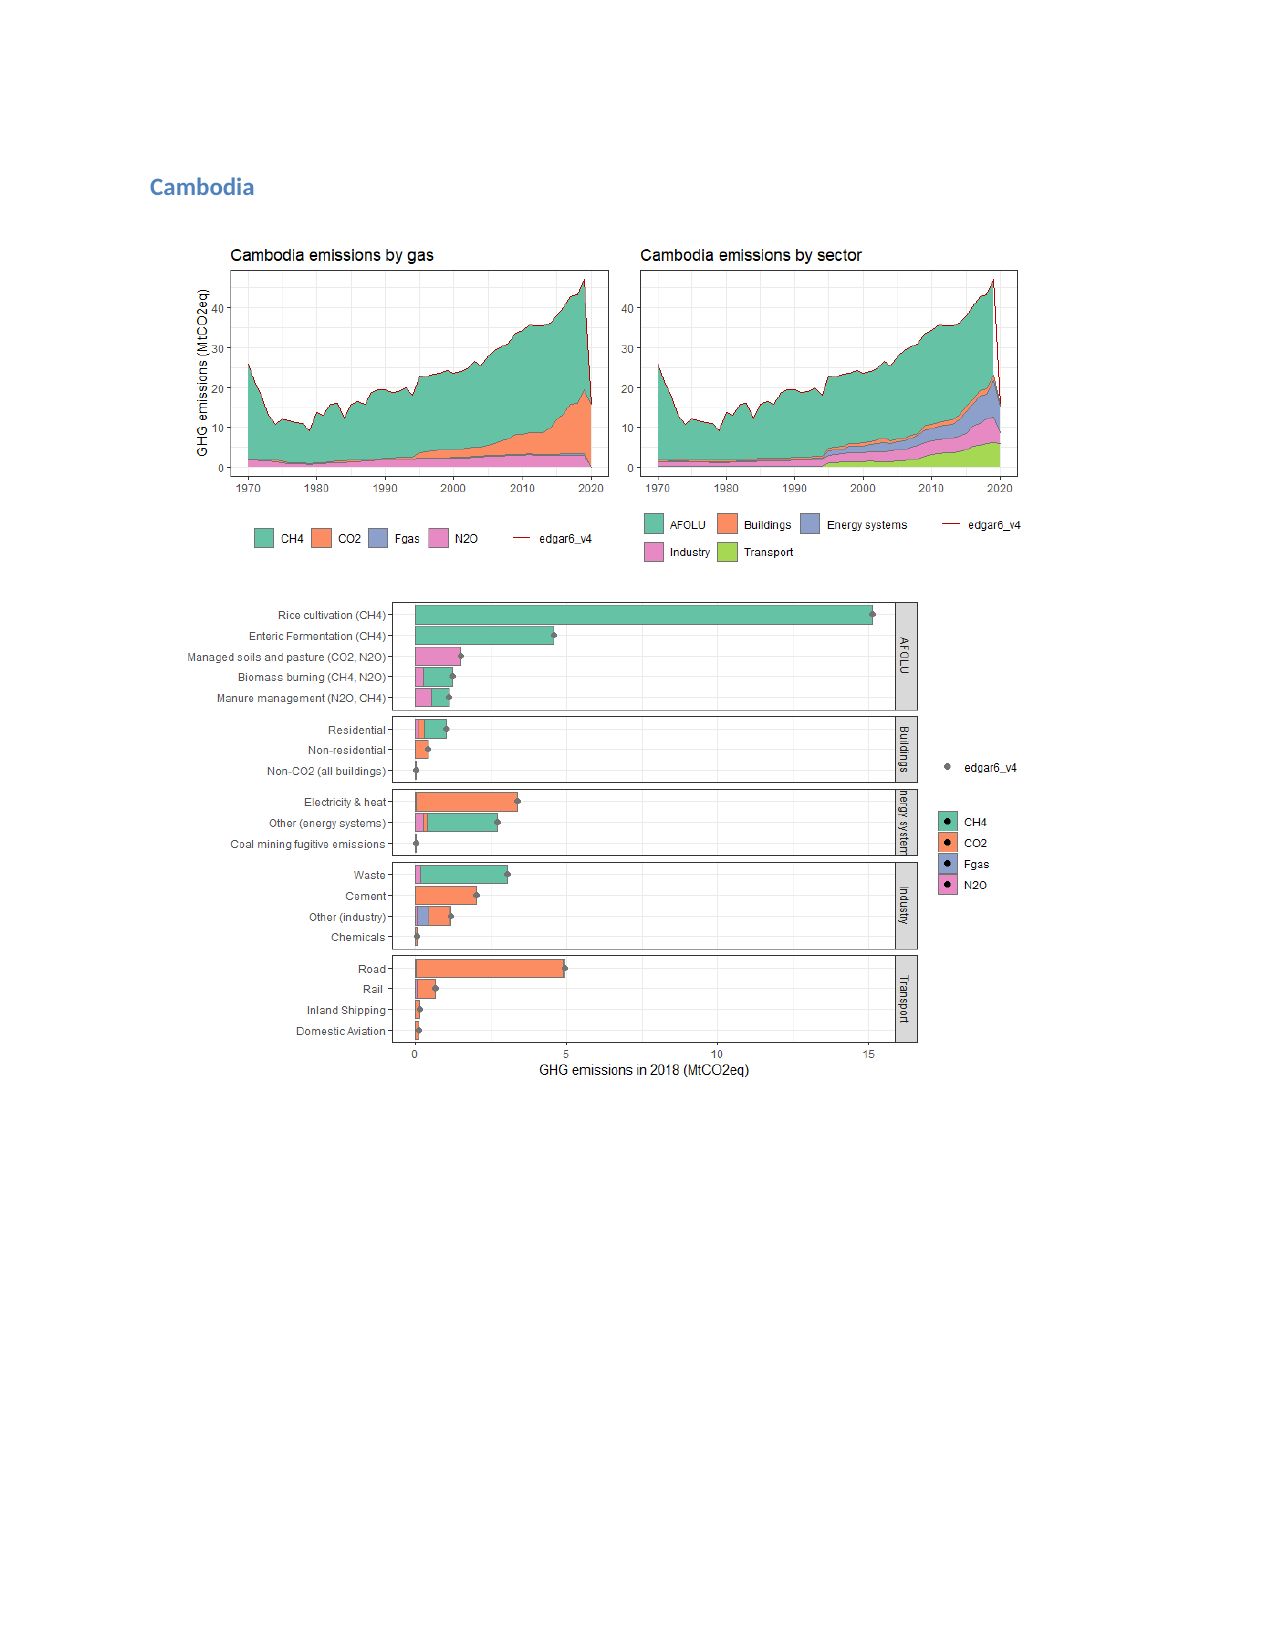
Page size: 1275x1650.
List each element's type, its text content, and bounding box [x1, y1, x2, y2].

subtitle Cambodia [150, 171, 1125, 201]
picture [168, 220, 1044, 1096]
